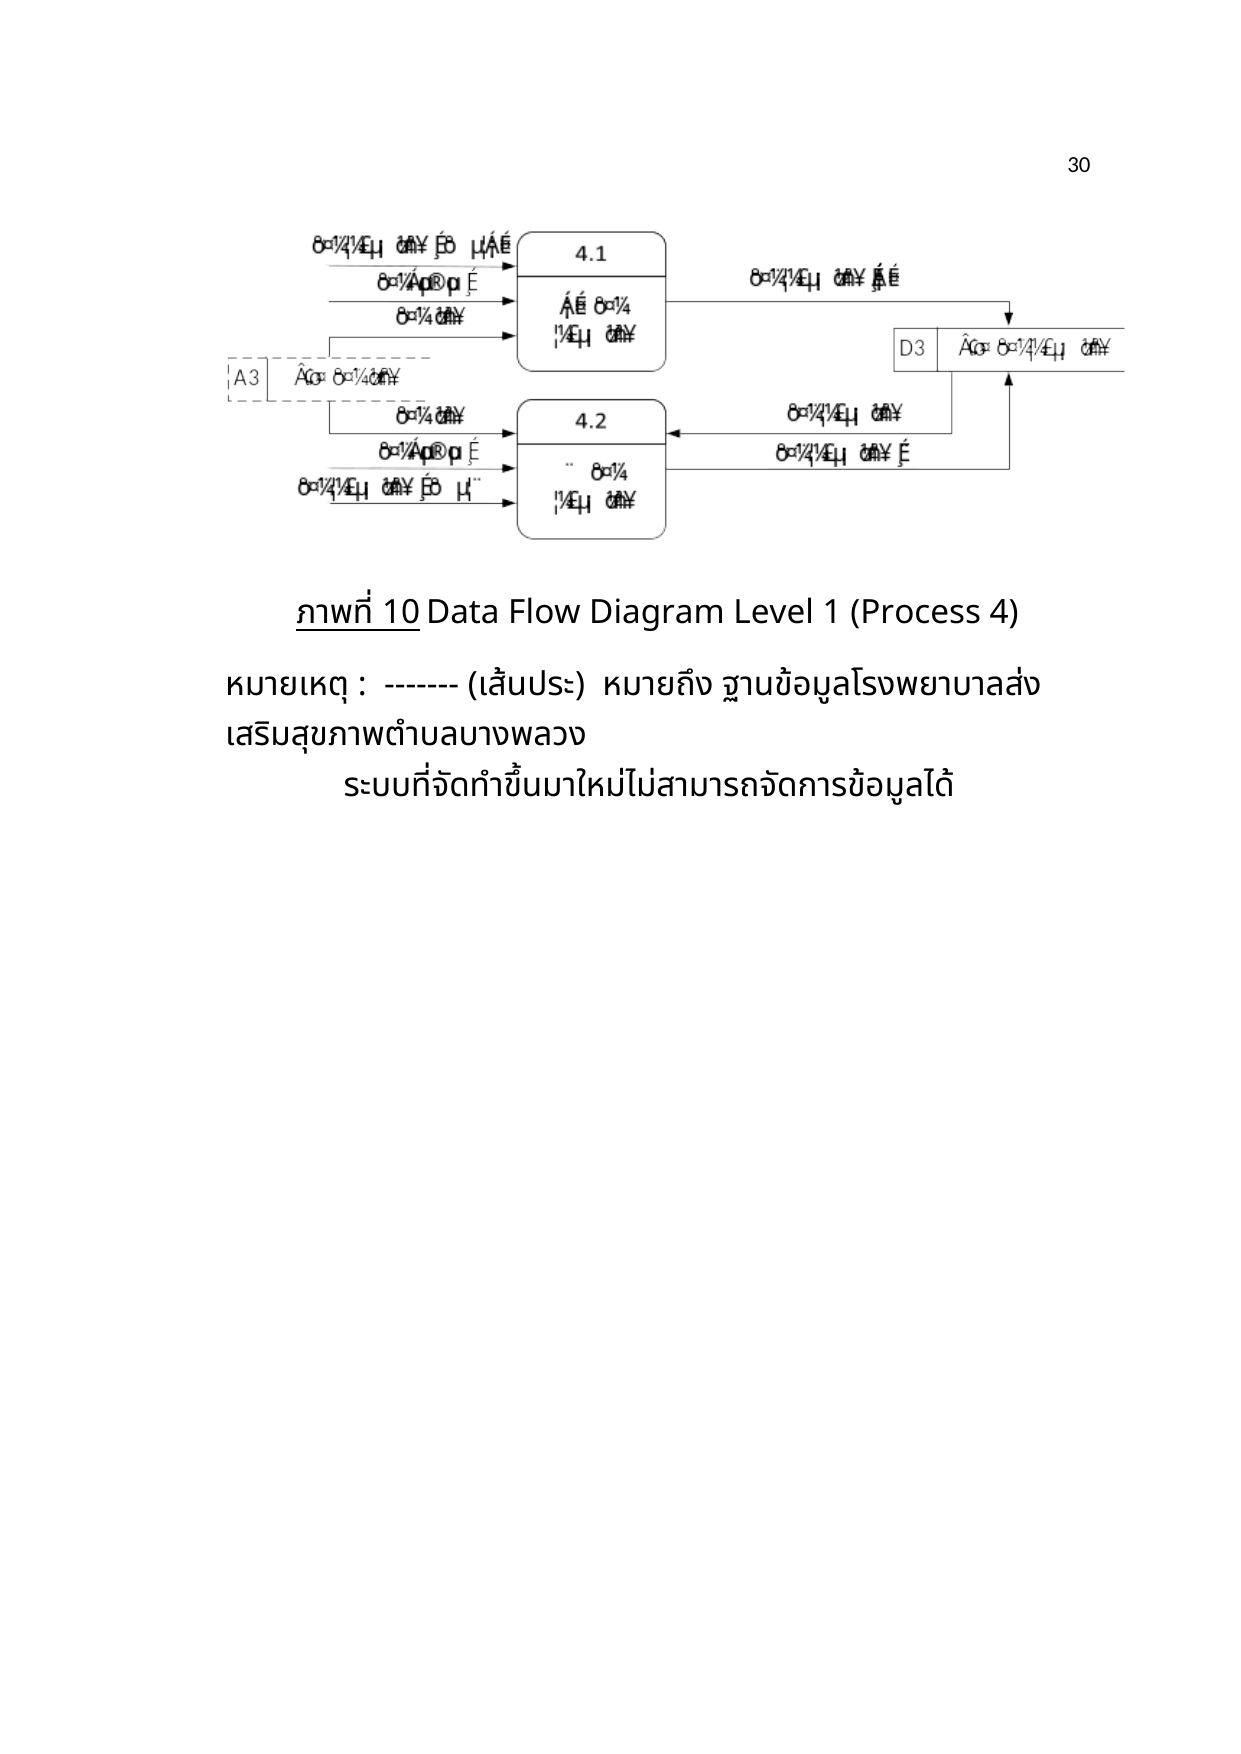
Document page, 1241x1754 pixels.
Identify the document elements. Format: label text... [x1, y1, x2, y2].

text ระบบที่จัดทำขึ้นมาใหม่ไม่สามารถจัดการข้อมูลได้ [225, 761, 1090, 811]
text ภาพที่ 10 Data Flow Diagram Level 1 (Process 4) [225, 588, 1090, 639]
text หมายเหตุ : ------- (เส้นประ) หมายถึง ฐานข้อมูลโรงพยาบาลส่งเสริมสุขภาพตำบลบางพลวง [225, 659, 1090, 761]
